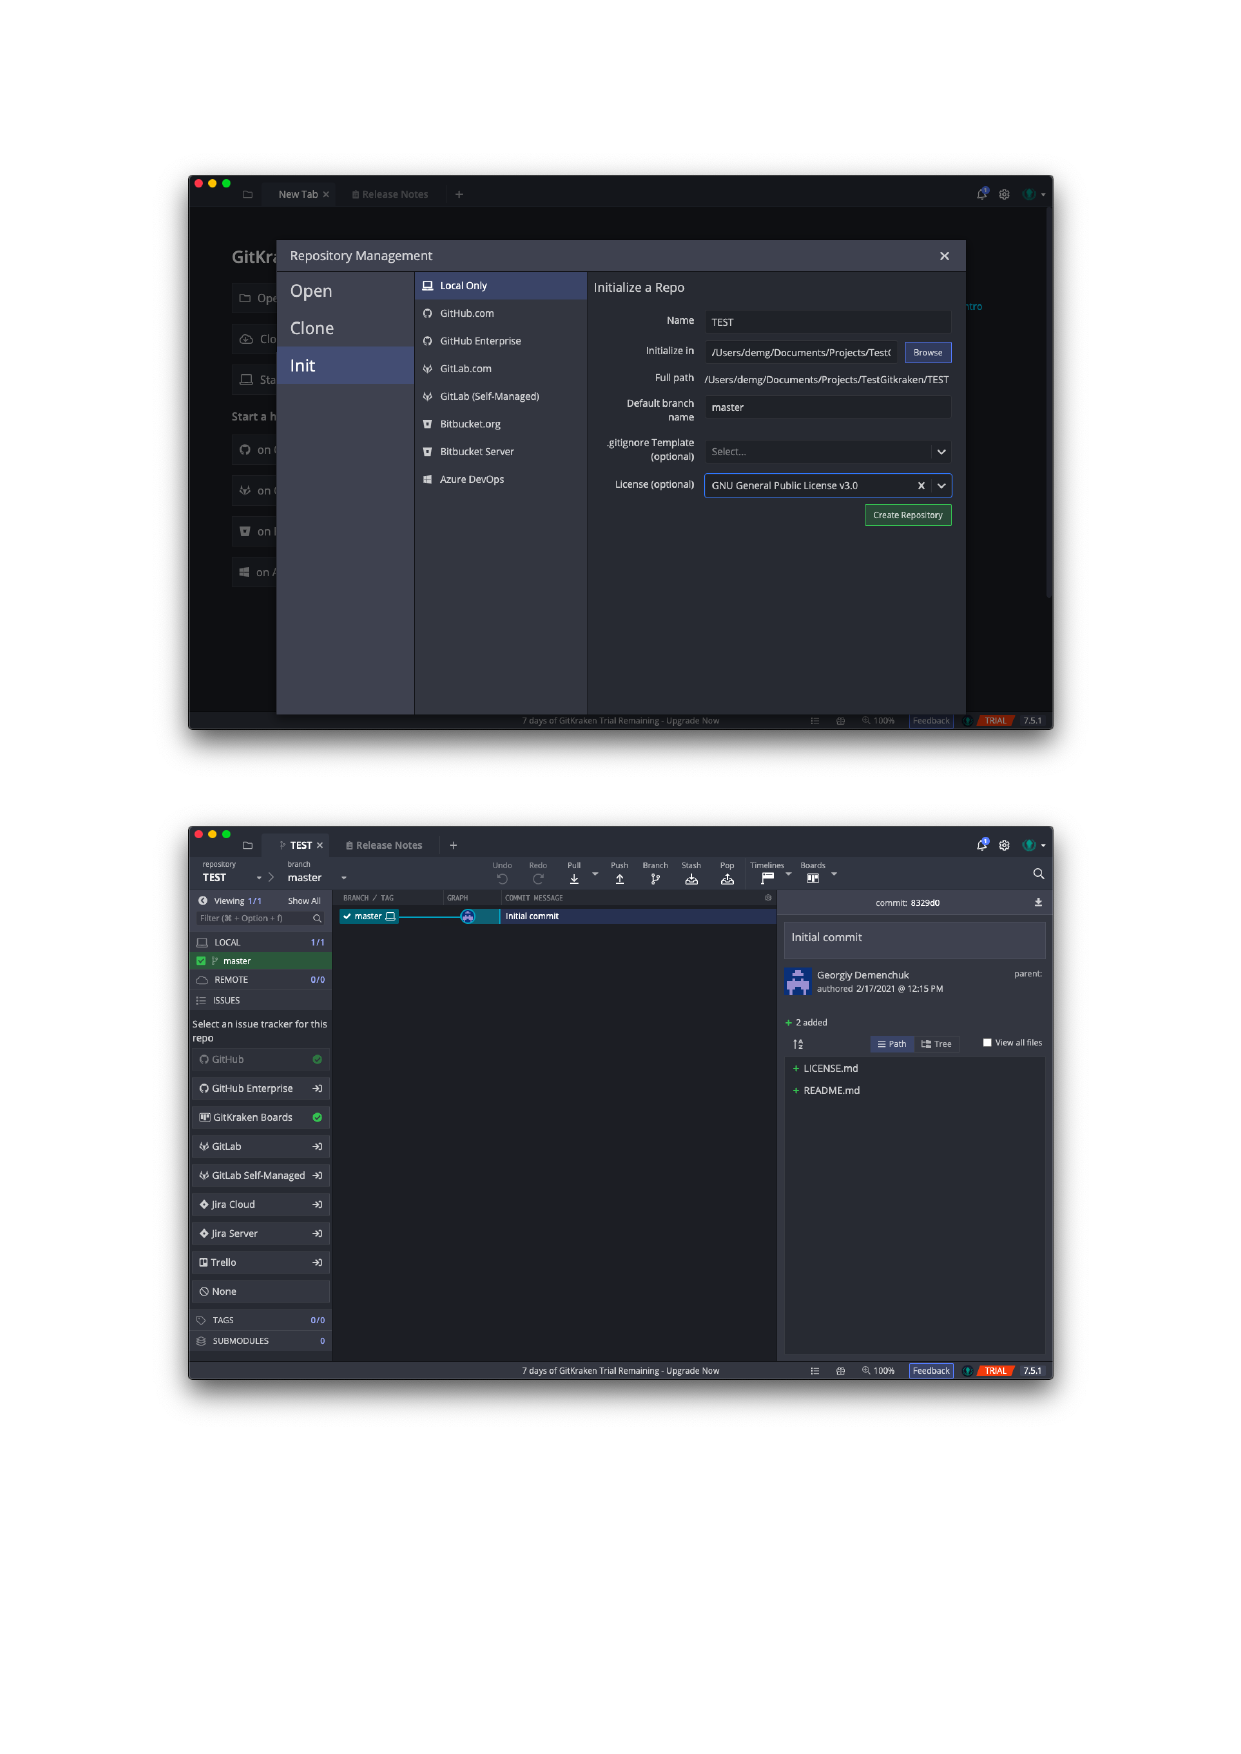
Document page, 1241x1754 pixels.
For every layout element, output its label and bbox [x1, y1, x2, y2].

picture [150, 150, 1091, 780]
picture [150, 800, 1091, 1430]
